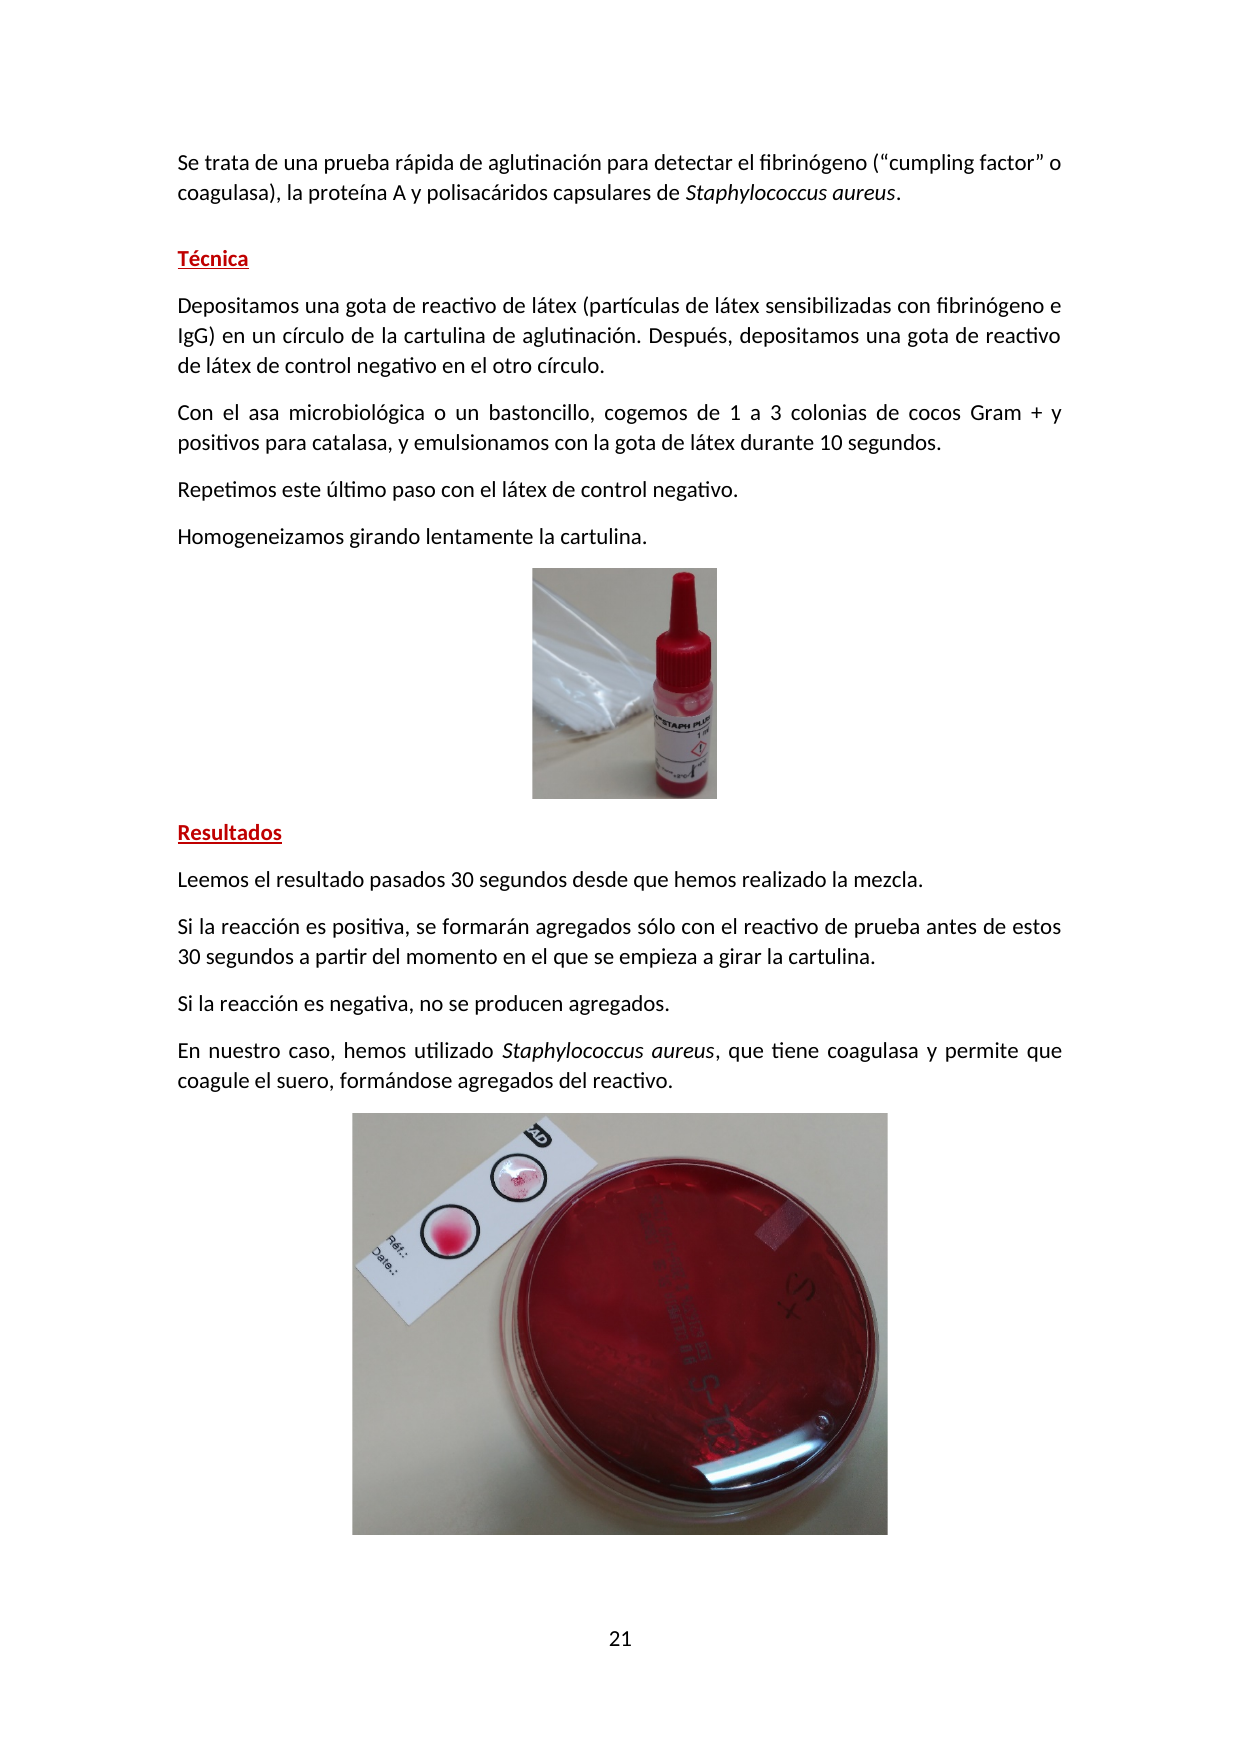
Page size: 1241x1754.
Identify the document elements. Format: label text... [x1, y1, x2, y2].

text Si la reacción es positiva, se formarán agregados sólo con el reactivo de prueba antes de estos 30 segundos a partir del momento en el que se empieza a girar la cartulina. [177, 912, 1063, 970]
text Se trata de una prueba rápida de aglutinación para detectar el fibrinógeno (“cumpling factor” o coagulasa), la proteína A y polisacáridos capsulares de Staphylococcus aureus. [177, 148, 1063, 206]
picture [352, 1113, 888, 1535]
text Con el asa microbiológica o un bastoncillo, cogemos de 1 a 3 colonias de cocos Gram + y positivos para catalasa, y emulsionamos con la gota de látex durante 10 segundos. [177, 398, 1063, 456]
text Leemos el resultado pasados 30 segundos desde que hemos realizado la mezcla. [177, 865, 1063, 893]
text En nuestro caso, hemos utilizado Staphylococcus aureus, que tiene coagulasa y permite que coagule el suero, formándose agregados del reactivo. [177, 1036, 1063, 1094]
text Si la reacción es negativa, no se producen agregados. [177, 989, 1063, 1017]
text Resultados [177, 818, 1063, 846]
text Depositamos una gota de reactivo de látex (partículas de látex sensibilizadas con fibrinógeno e IgG) en un círculo de la cartulina de aglutinación. Después, depositamos una gota de reactivo de látex de control negativo en el otro círculo. [177, 291, 1063, 379]
text Repetimos este último paso con el látex de control negativo. [177, 475, 1063, 503]
picture [532, 568, 717, 799]
text Homogeneizamos girando lentamente la cartulina. [177, 522, 1063, 550]
text Técnica [177, 244, 1063, 272]
